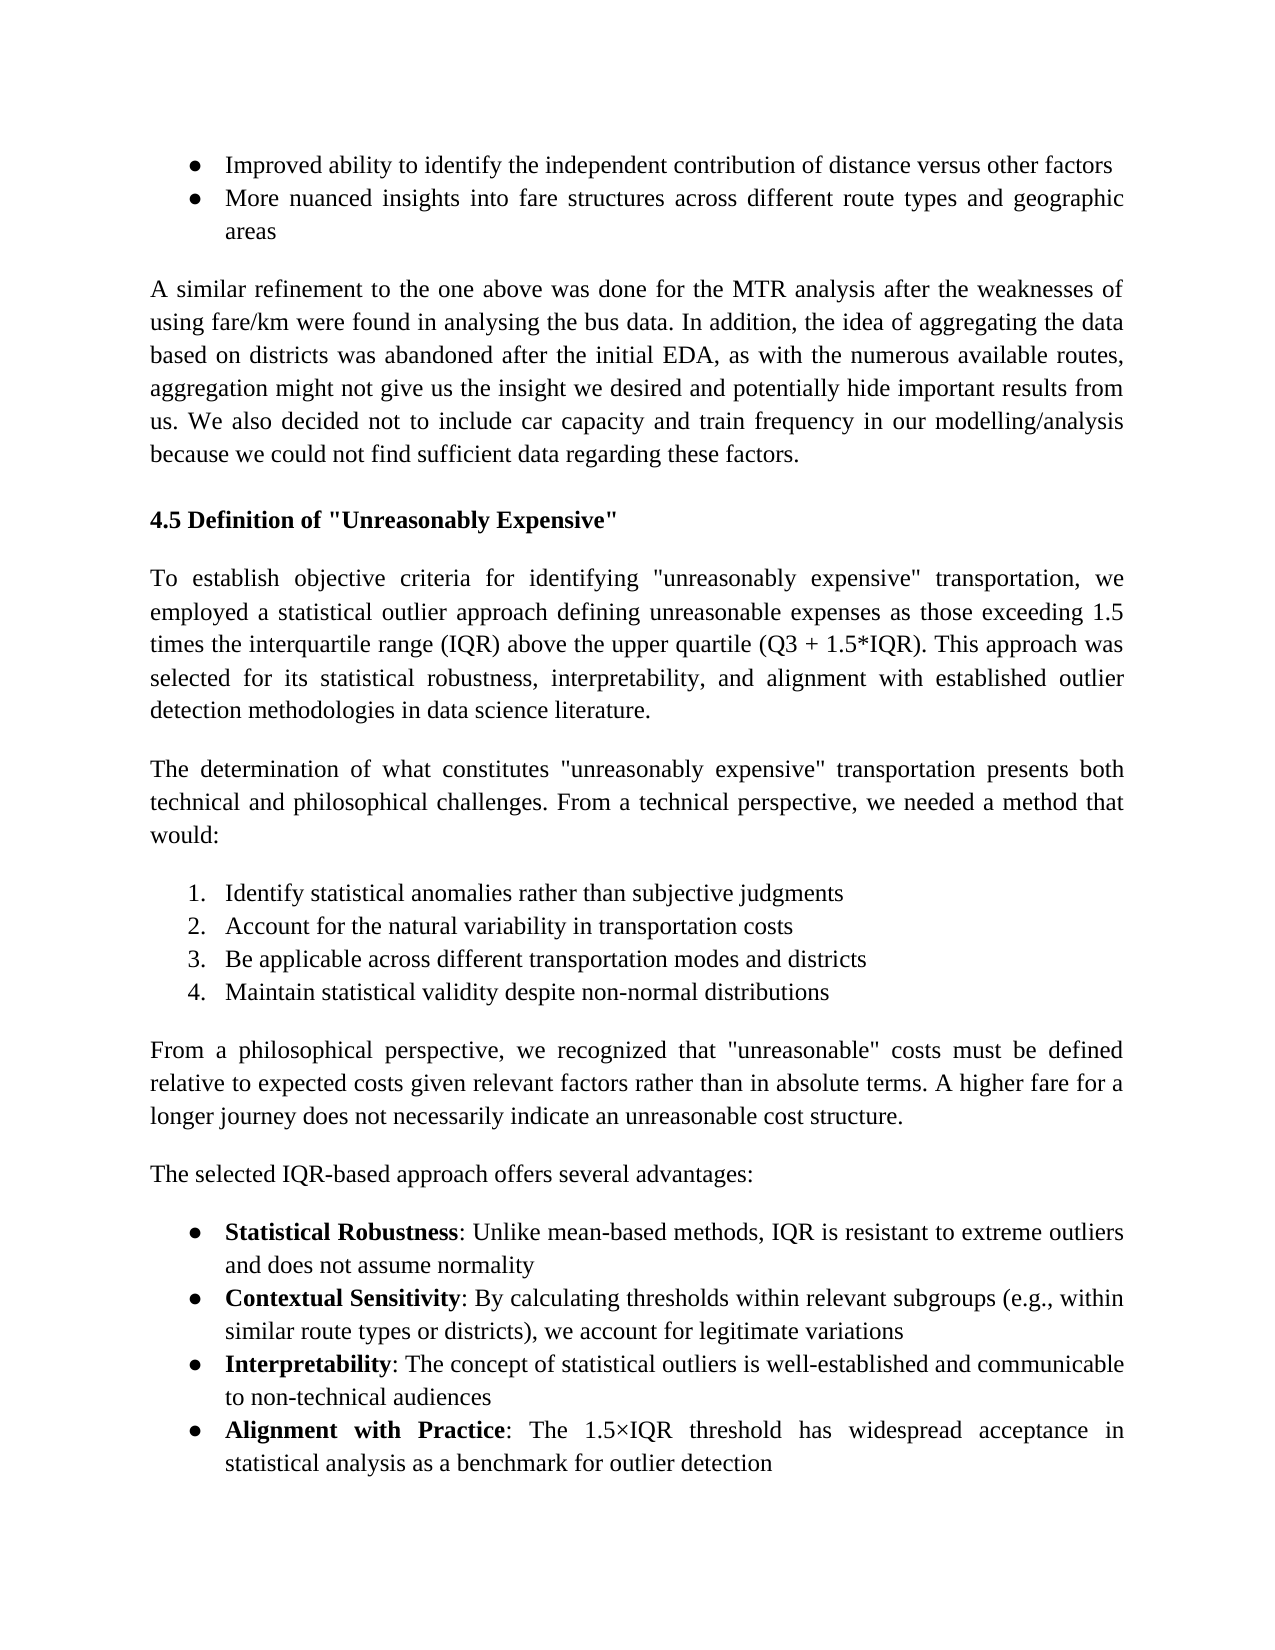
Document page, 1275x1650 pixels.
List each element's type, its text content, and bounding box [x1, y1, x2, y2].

list Interpretability: The concept of statistical outliers is well-established and communicable to non-technical audiences [187, 1349, 1125, 1411]
list Account for the natural variability in transportation costs [187, 911, 1125, 939]
list Contextual Sensitivity: By calculating thresholds within relevant subgroups (e.g., within similar route types or districts), we account for legitimate variations [187, 1283, 1125, 1345]
list Alignment with Practice: The 1.5×IQR threshold has widespread acceptance in statistical analysis as a benchmark for outlier detection [187, 1415, 1125, 1477]
list Statistical Robustness: Unlike mean-based methods, IQR is resistant to extreme outliers and does not assume normality [187, 1217, 1125, 1279]
text A similar refinement to the one above was done for the MTR analysis after the weaknesses of using fare/km were found in analysing the bus data. In addition, the idea of aggregating the data based on districts was abandoned after the initial EDA, as with the numerous available routes, aggregation might not give us the insight we desired and potentially hide important results from us. We also decided not to include car capacity and train frequency in our modelling/analysis because we could not find sufficient data regarding these factors. [150, 274, 1125, 468]
text The determination of what constitutes "unreasonably expensive" transportation presents both technical and philosophical challenges. From a technical perspective, we needed a method that would: [150, 754, 1125, 848]
list Identify statistical anomalies rather than subjective judgments [187, 878, 1125, 906]
text From a philosophical perspective, we recognized that "unreasonable" costs must be defined relative to expected costs given relevant factors rather than in absolute terms. A higher fare for a longer journey does not necessarily indicate an unreasonable cost structure. [150, 1035, 1125, 1129]
text The selected IQR-based approach offers several advantages: [150, 1159, 1125, 1188]
subtitle 4.5 Definition of "Unreasonably Expensive" [150, 506, 1125, 534]
list Improved ability to identify the independent contribution of distance versus other factors [187, 150, 1125, 179]
list Be applicable across different transportation modes and districts [187, 944, 1125, 972]
text To establish objective criteria for identifying "unreasonably expensive" transportation, we employed a statistical outlier approach defining unreasonable expenses as those exceeding 1.5 times the interquartile range (IQR) above the upper quartile (Q3 + 1.5*IQR). This approach was selected for its statistical robustness, interpretability, and alignment with established outlier detection methodologies in data science literature. [150, 563, 1125, 724]
list More nuanced insights into fare structures across different route types and geographic areas [187, 183, 1125, 245]
list Maintain statistical validity despite non-normal distributions [187, 977, 1125, 1006]
